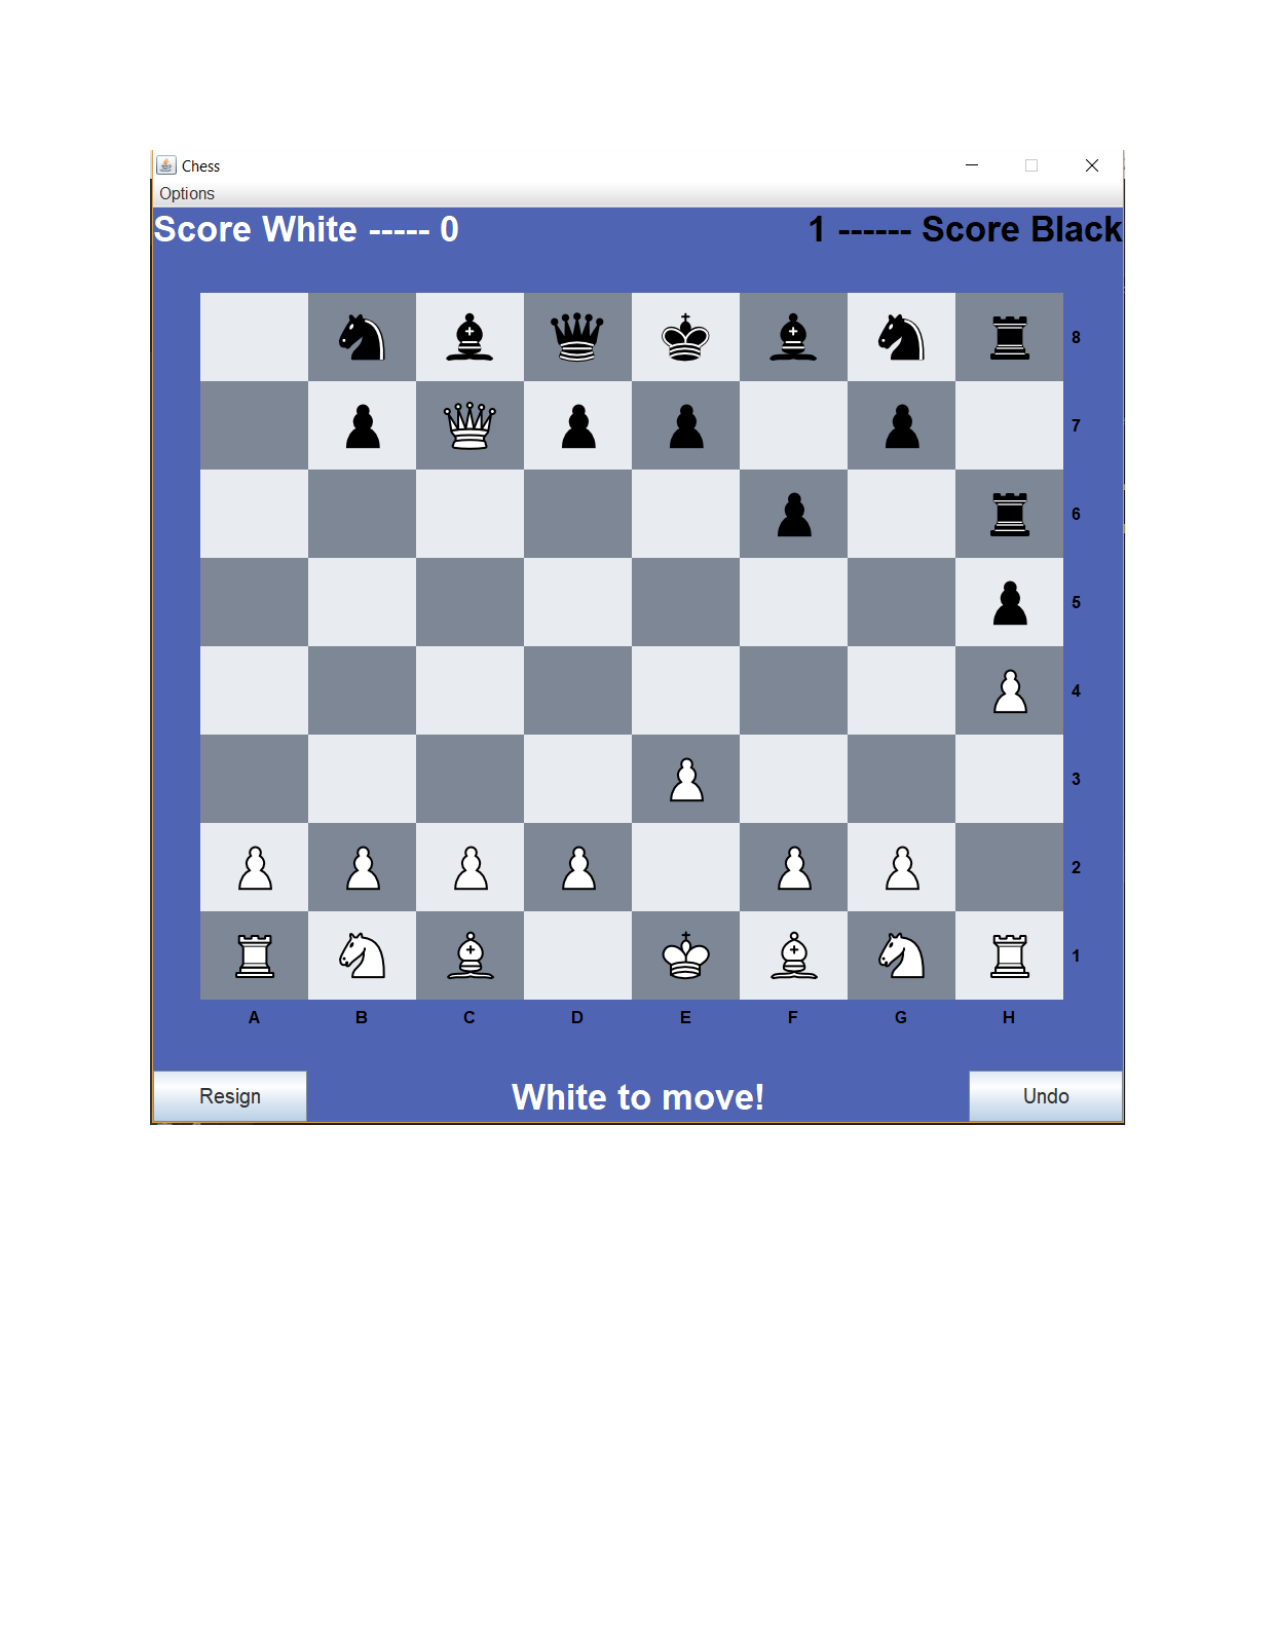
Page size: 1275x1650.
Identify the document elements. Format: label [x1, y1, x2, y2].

picture [150, 150, 1125, 1125]
